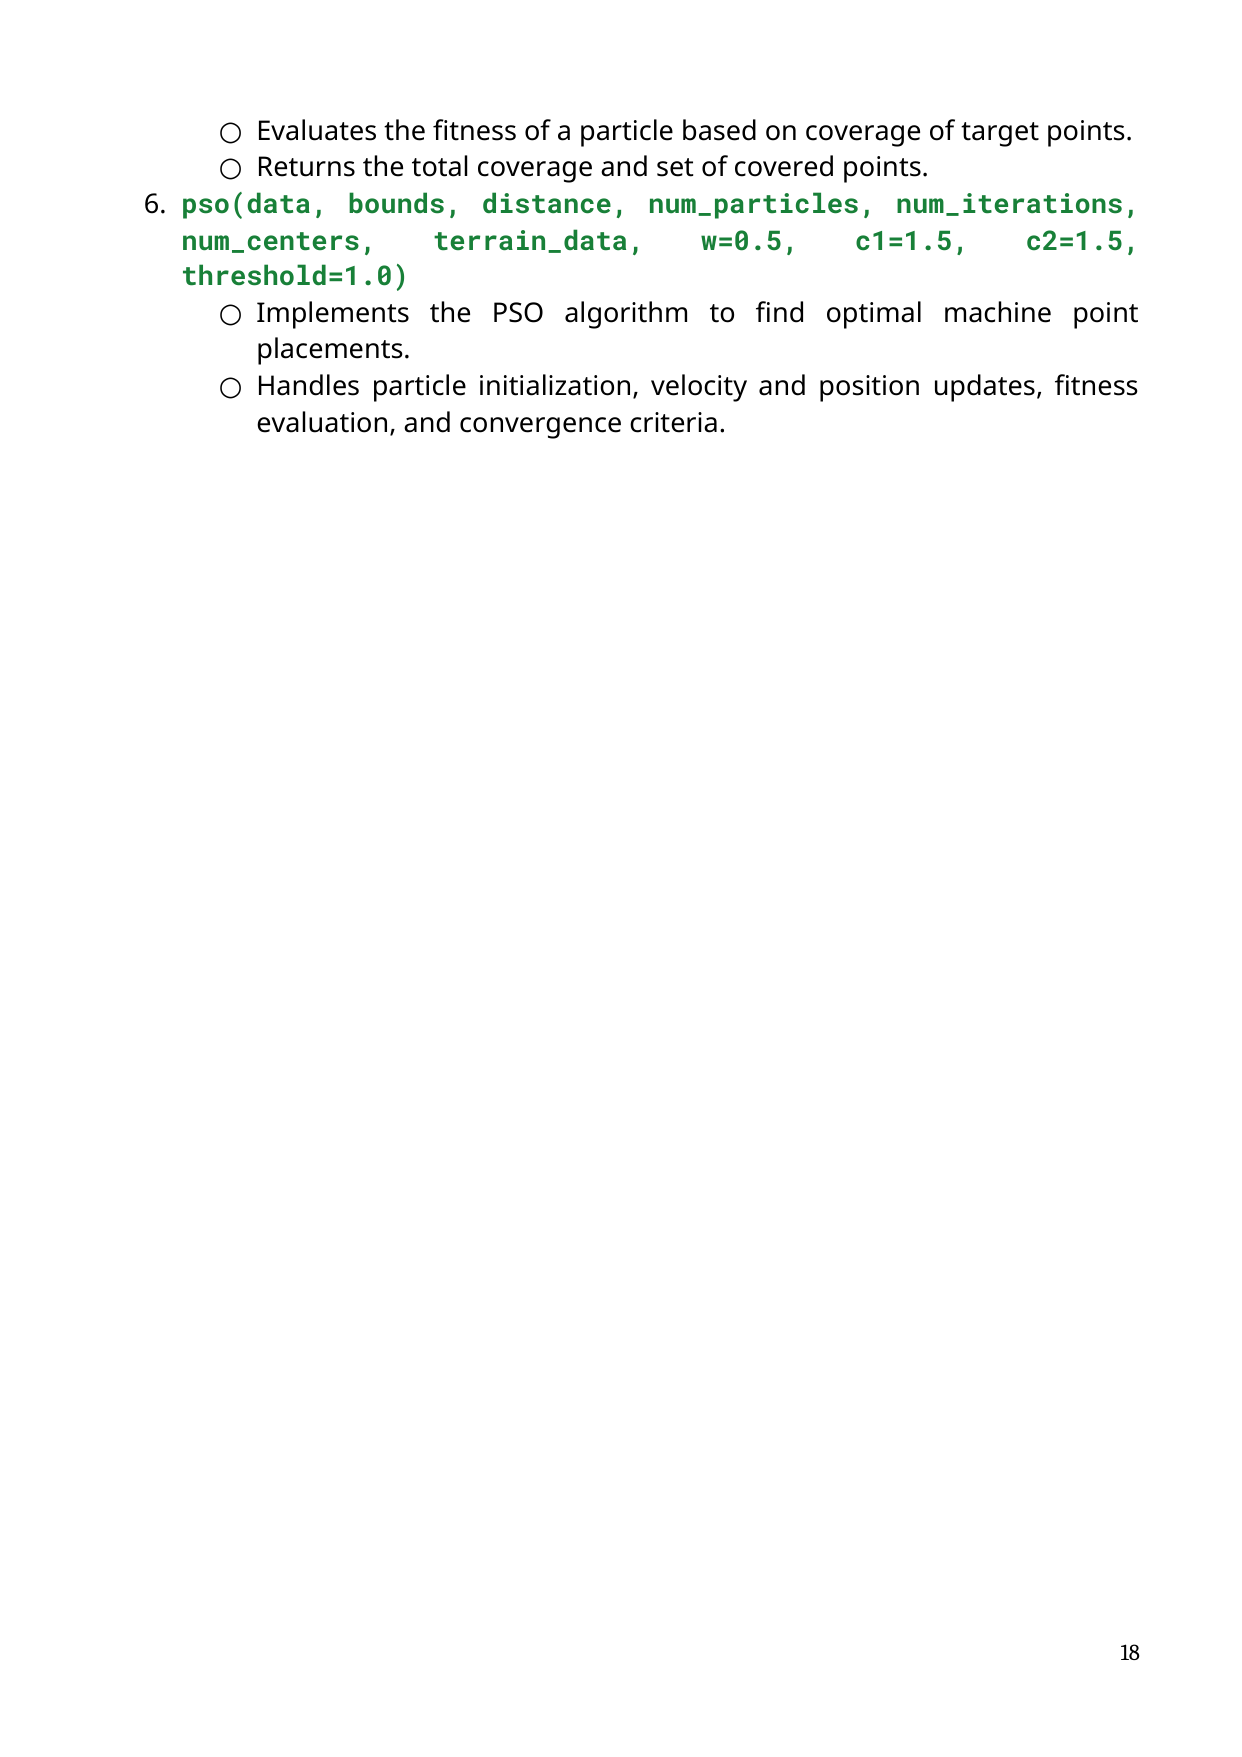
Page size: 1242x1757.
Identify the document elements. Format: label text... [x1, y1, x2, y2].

list pso(data, bounds, distance, num_particles, num_iterations, num_centers, terrain_data, w=0.5, c1=1.5, c2=1.5, threshold=1.0) [144, 185, 1140, 293]
list Implements the PSO algorithm to find optimal machine point placements. [219, 293, 1140, 367]
list Handles particle initialization, velocity and position updates, fitness evaluation, and convergence criteria. [219, 367, 1140, 441]
list Returns the total coverage and set of covered points. [219, 148, 1140, 185]
list Evaluates the fitness of a particle based on coverage of target points. [219, 111, 1140, 148]
